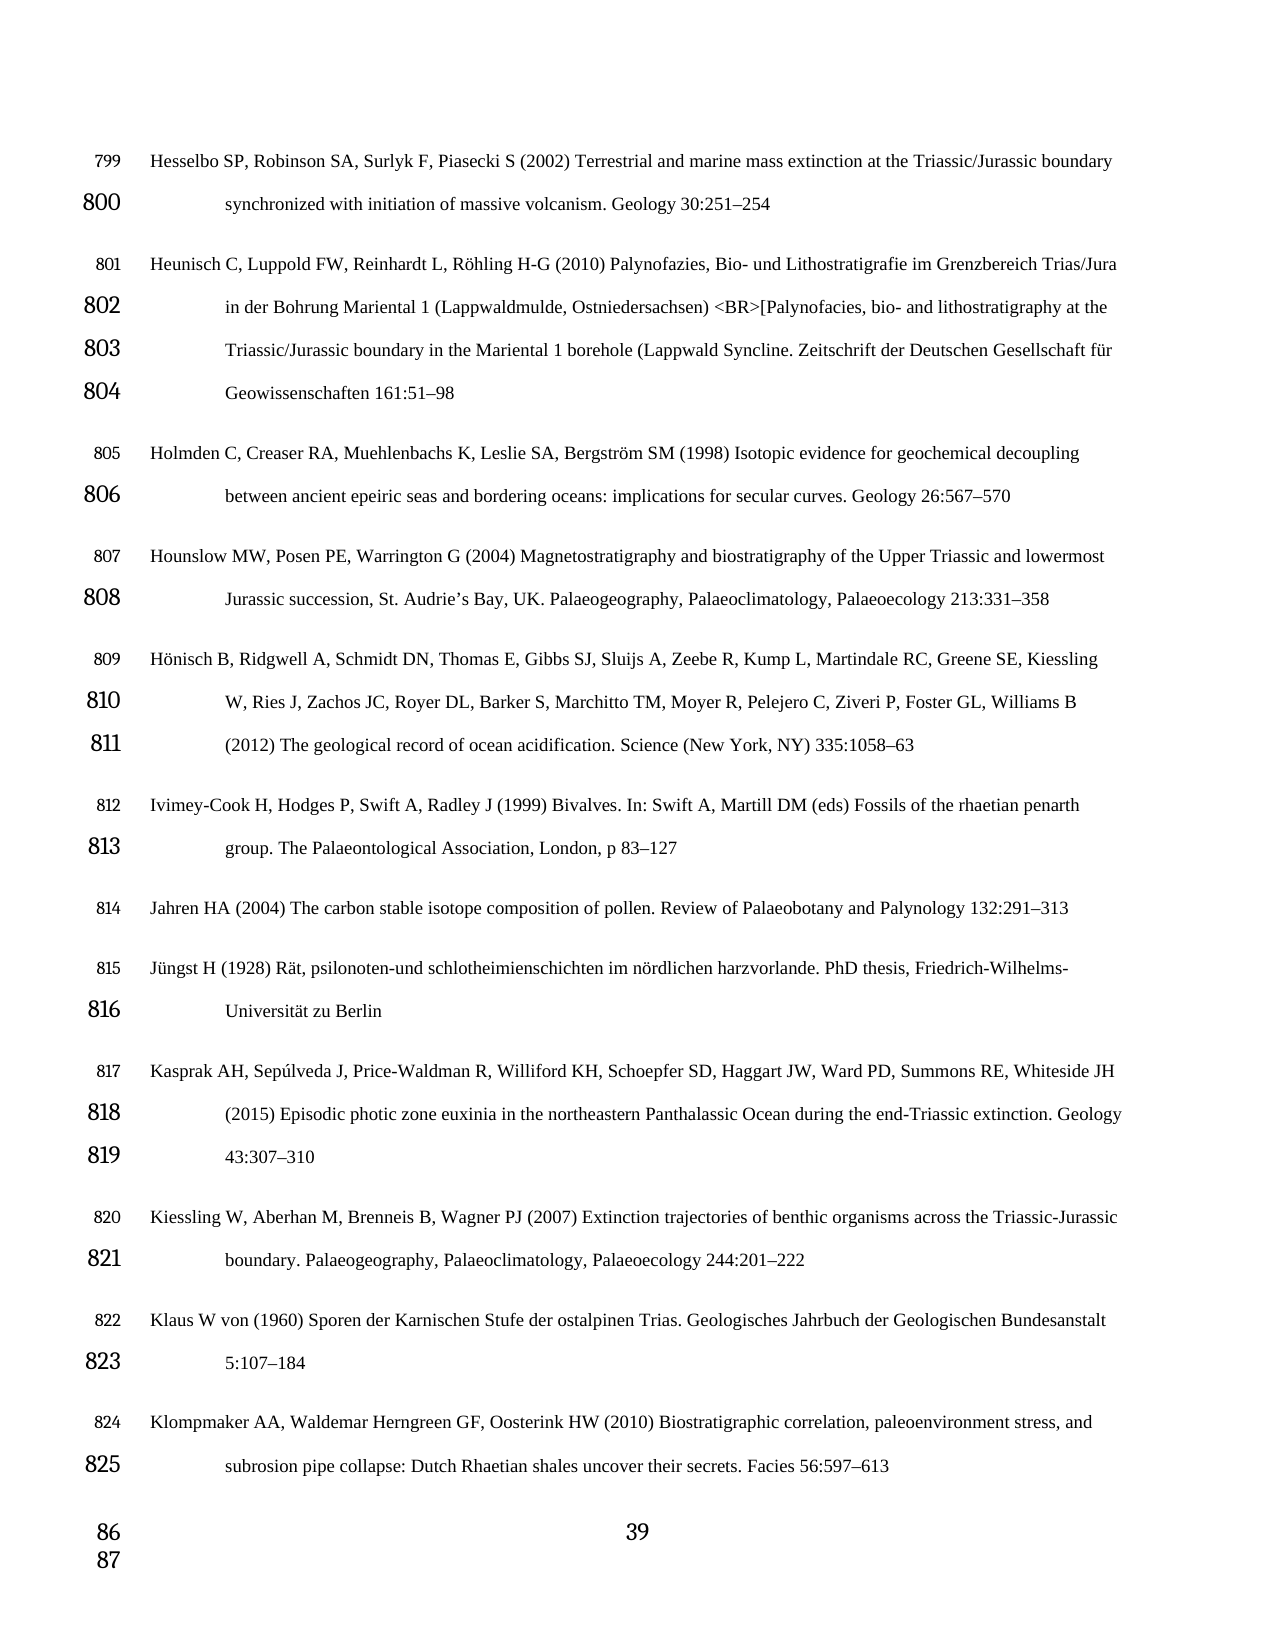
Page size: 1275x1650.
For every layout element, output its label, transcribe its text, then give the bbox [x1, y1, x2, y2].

text Jüngst H (1928) Rät, psilonoten-und schlotheimienschichten im nördlichen harzvorlande. PhD thesis, Friedrich-Wilhelms-Universität zu Berlin [150, 957, 1125, 1021]
text Klaus W von (1960) Sporen der Karnischen Stufe der ostalpinen Trias. Geologisches Jahrbuch der Geologischen Bundesanstalt 5:107–184 [150, 1308, 1125, 1373]
text Jahren HA (2004) The carbon stable isotope composition of pollen. Review of Palaeobotany and Palynology 132:291–313 [150, 897, 1125, 918]
text Klompmaker AA, Waldemar Herngreen GF, Oosterink HW (2010) Biostratigraphic correlation, paleoenvironment stress, and subrosion pipe collapse: Dutch Rhaetian shales uncover their secrets. Facies 56:597–613 [150, 1411, 1125, 1476]
text Kiessling W, Aberhan M, Brenneis B, Wagner PJ (2007) Extinction trajectories of benthic organisms across the Triassic-Jurassic boundary. Palaeogeography, Palaeoclimatology, Palaeoecology 244:201–222 [150, 1206, 1125, 1270]
text Hönisch B, Ridgwell A, Schmidt DN, Thomas E, Gibbs SJ, Sluijs A, Zeebe R, Kump L, Martindale RC, Greene SE, Kiessling W, Ries J, Zachos JC, Royer DL, Barker S, Marchitto TM, Moyer R, Pelejero C, Ziveri P, Foster GL, Williams B (2012) The geological record of ocean acidification. Science (New York, NY) 335:1058–63 [150, 648, 1125, 756]
text Hesselbo SP, Robinson SA, Surlyk F, Piasecki S (2002) Terrestrial and marine mass extinction at the Triassic/Jurassic boundary synchronized with initiation of massive volcanism. Geology 30:251–254 [150, 150, 1125, 215]
text Holmden C, Creaser RA, Muehlenbachs K, Leslie SA, Bergström SM (1998) Isotopic evidence for geochemical decoupling between ancient epeiric seas and bordering oceans: implications for secular curves. Geology 26:567–570 [150, 442, 1125, 507]
text Ivimey-Cook H, Hodges P, Swift A, Radley J (1999) Bivalves. In: Swift A, Martill DM (eds) Fossils of the rhaetian penarth group. The Palaeontological Association, London, p 83–127 [150, 794, 1125, 859]
text Hounslow MW, Posen PE, Warrington G (2004) Magnetostratigraphy and biostratigraphy of the Upper Triassic and lowermost Jurassic succession, St. Audrie’s Bay, UK. Palaeogeography, Palaeoclimatology, Palaeoecology 213:331–358 [150, 545, 1125, 610]
text Kasprak AH, Sepúlveda J, Price-Waldman R, Williford KH, Schoepfer SD, Haggart JW, Ward PD, Summons RE, Whiteside JH (2015) Episodic photic zone euxinia in the northeastern Panthalassic Ocean during the end-Triassic extinction. Geology 43:307–310 [150, 1059, 1125, 1167]
text Heunisch C, Luppold FW, Reinhardt L, Röhling H-G (2010) Palynofazies, Bio- und Lithostratigrafie im Grenzbereich Trias/Jura in der Bohrung Mariental 1 (Lappwaldmulde, Ostniedersachsen) <BR>[Palynofacies, bio- and lithostratigraphy at the Triassic/Jurassic boundary in the Mariental 1 borehole (Lappwald Syncline. Zeitschrift der Deutschen Gesellschaft für Geowissenschaften 161:51–98 [150, 253, 1125, 404]
